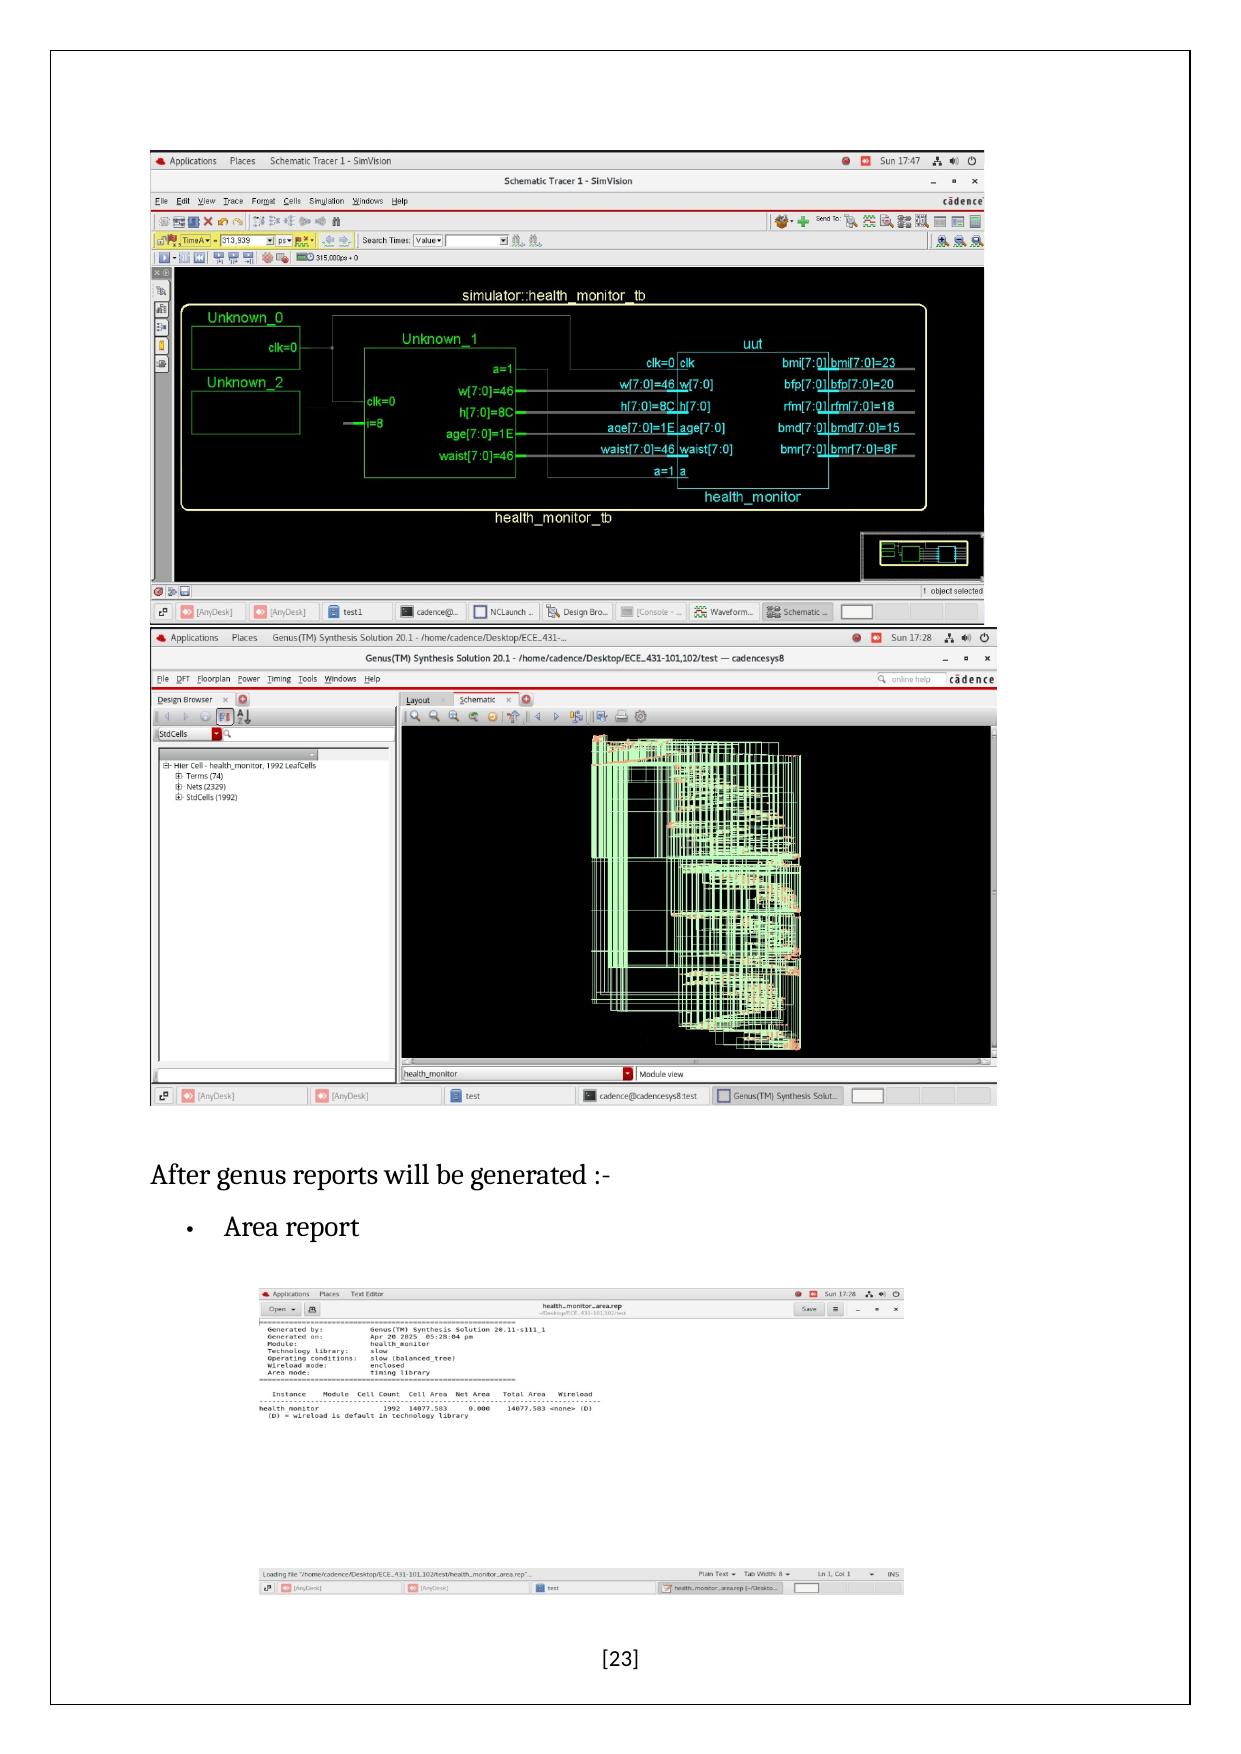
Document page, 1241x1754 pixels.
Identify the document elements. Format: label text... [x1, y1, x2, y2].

picture [150, 150, 985, 625]
picture [150, 627, 997, 1106]
list Area report [186, 1211, 1094, 1244]
text After genus reports will be generated :- [150, 1158, 1097, 1192]
picture [258, 1288, 904, 1595]
